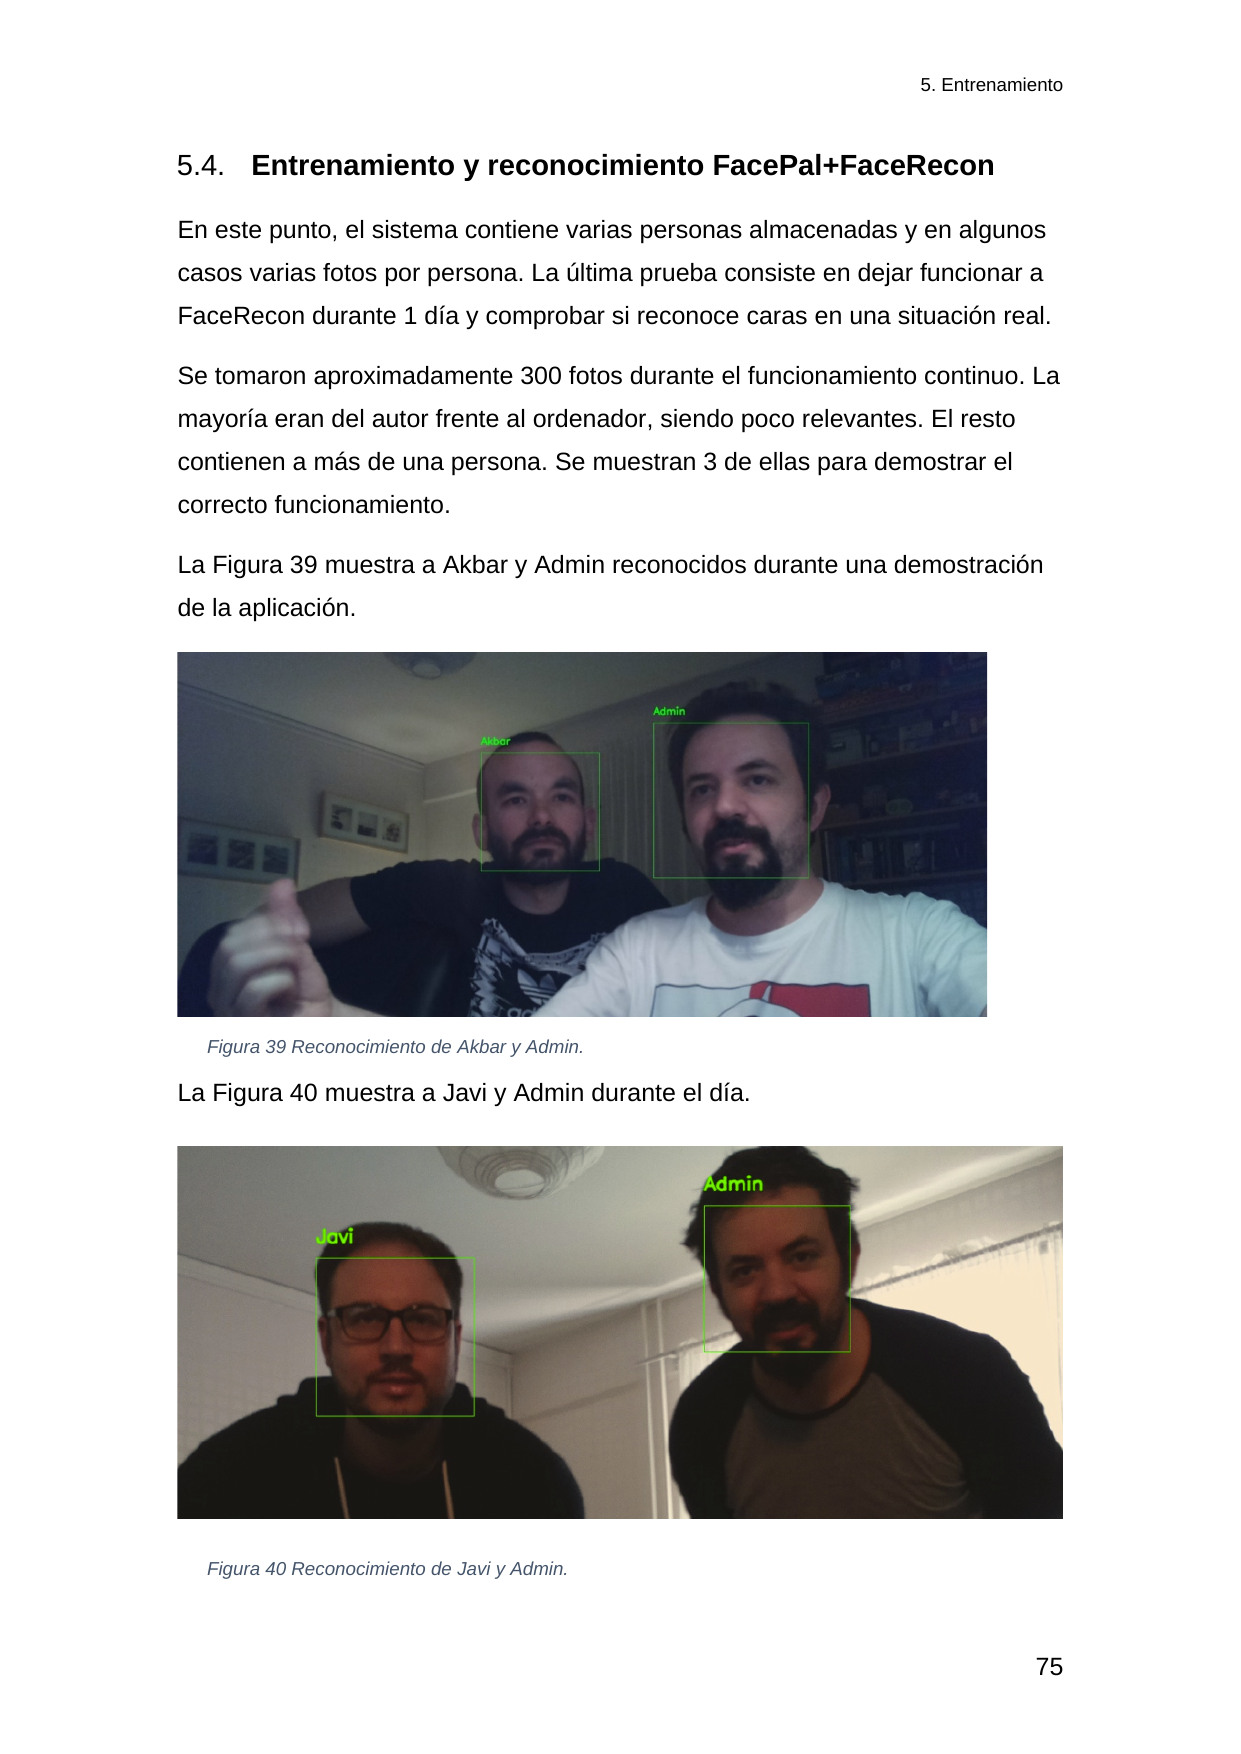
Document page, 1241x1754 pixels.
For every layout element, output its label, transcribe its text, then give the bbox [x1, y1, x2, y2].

text La Figura 39 muestra a Akbar y Admin reconocidos durante una demostración de la aplicación. [177, 550, 1063, 622]
text Se tomaron aproximadamente 300 fotos durante el funcionamiento continuo. La mayoría eran del autor frente al ordenador, siendo poco relevantes. El resto contienen a más de una persona. Se muestran 3 de ellas para demostrar el correcto funcionamiento. [177, 361, 1063, 519]
text La Figura 40 muestra a Javi y Admin durante el día. [177, 1078, 1063, 1107]
text En este punto, el sistema contiene varias personas almacenadas y en algunos casos varias fotos por persona. La última prueba consiste en dejar funcionar a FaceRecon durante 1 día y comprobar si reconoce caras en una situación real. [177, 214, 1063, 329]
text Entrenamiento y reconocimiento FacePal+FaceRecon [177, 148, 1063, 181]
picture [177, 1146, 1063, 1519]
picture [177, 652, 988, 1017]
